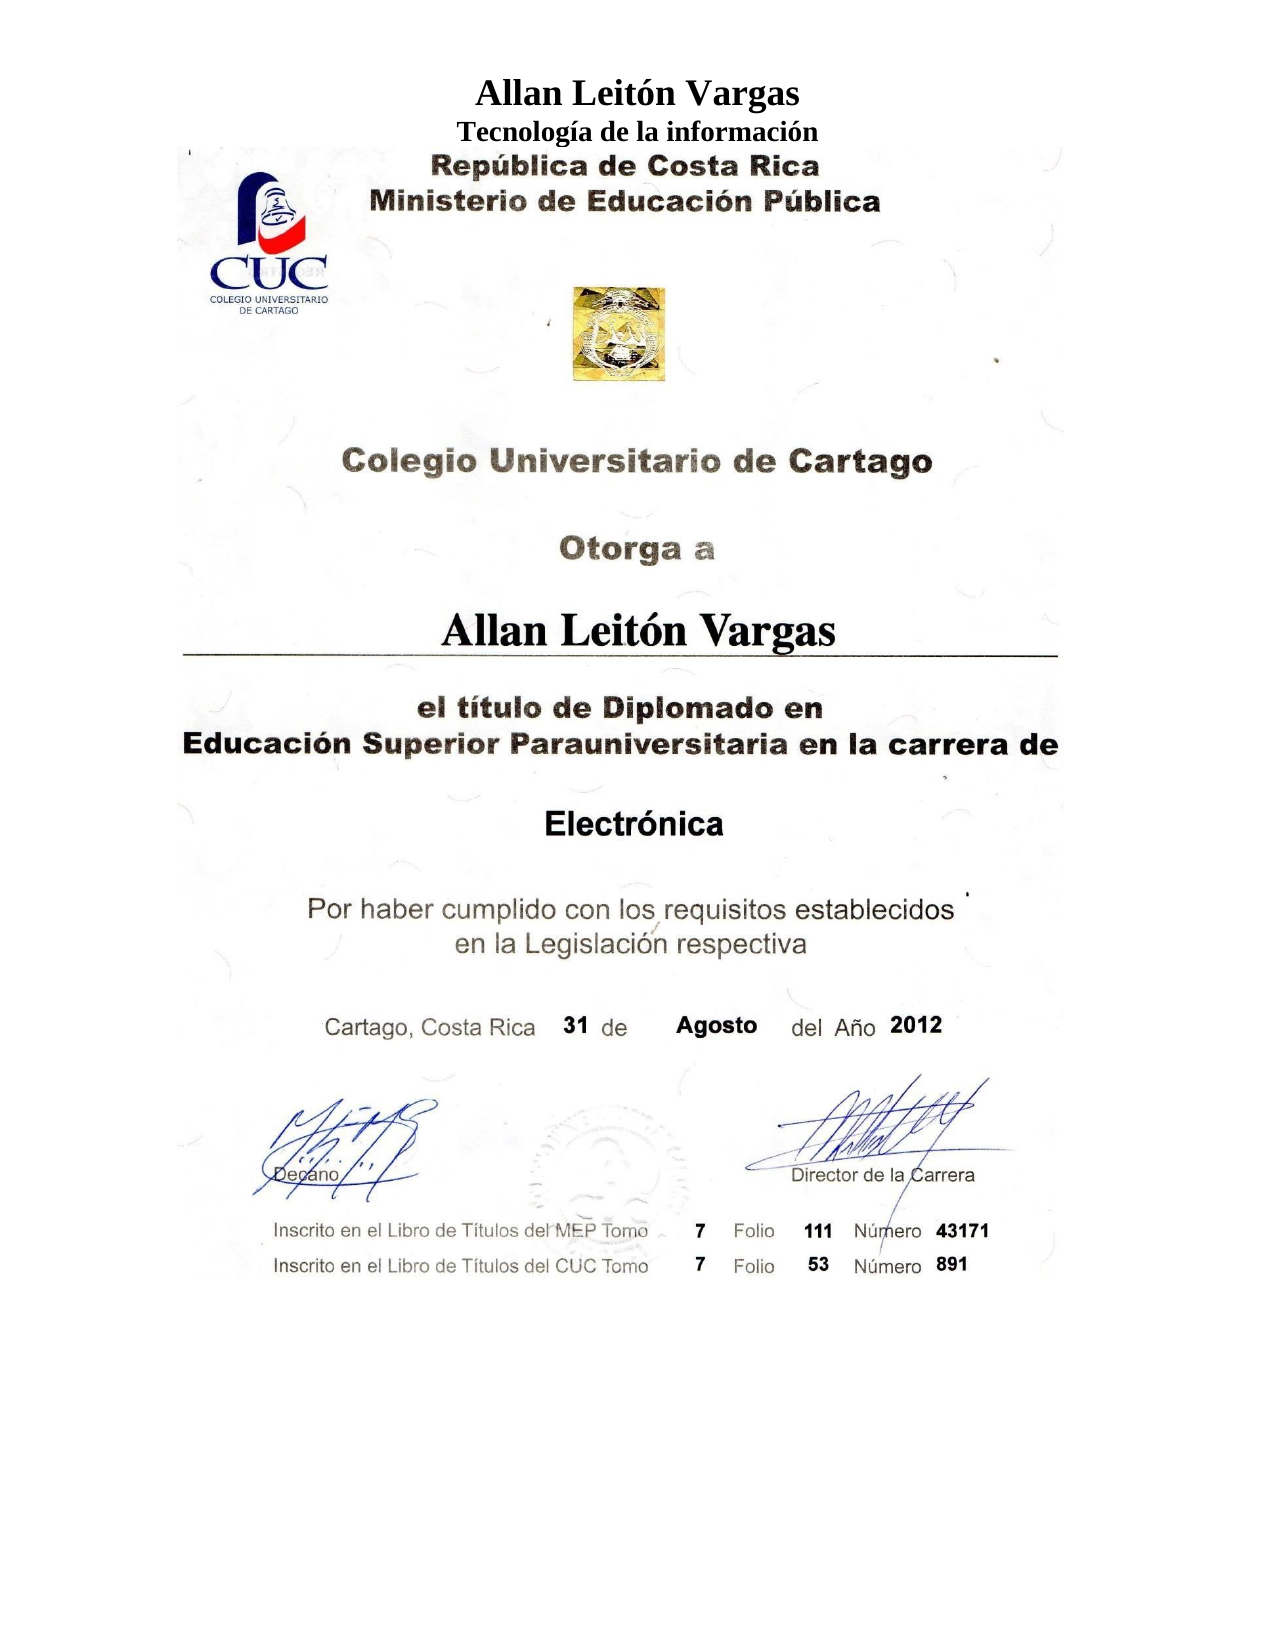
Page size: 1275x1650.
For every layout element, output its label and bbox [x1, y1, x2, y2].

picture [177, 147, 1064, 1279]
